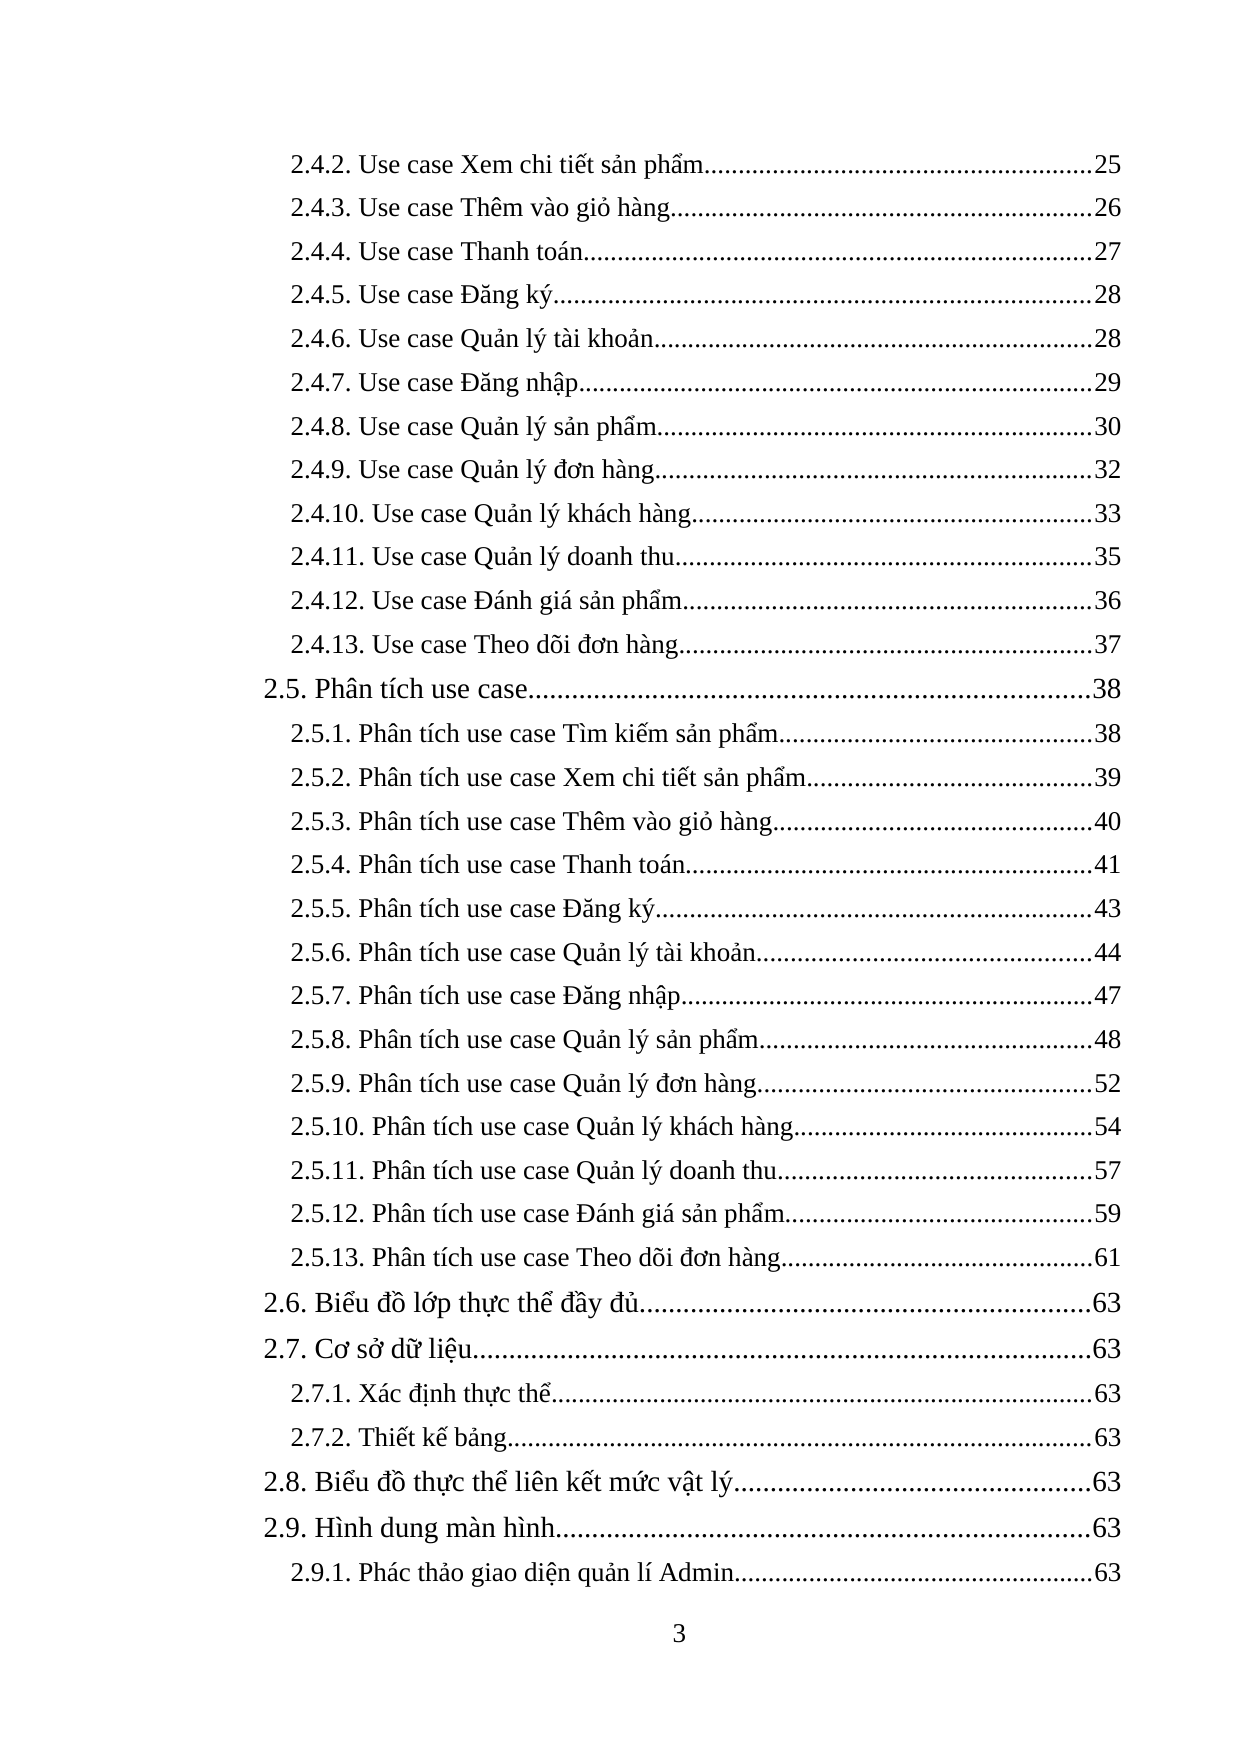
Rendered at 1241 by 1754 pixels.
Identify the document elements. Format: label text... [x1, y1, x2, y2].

text 2.4.8. Use case Quản lý sản phẩm 30 [231, 409, 1122, 441]
text 2.5.9. Phân tích use case Quản lý đơn hàng 52 [231, 1067, 1122, 1098]
text 2.5.7. Phân tích use case Đăng nhập 47 [231, 979, 1122, 1011]
text 2.4.10. Use case Quản lý khách hàng 33 [231, 497, 1122, 528]
text 2.5.6. Phân tích use case Quản lý tài khoản 44 [231, 936, 1122, 967]
text 2.4.6. Use case Quản lý tài khoản 28 [231, 322, 1122, 353]
text 2.4.11. Use case Quản lý doanh thu 35 [231, 541, 1122, 572]
text 2.4.2. Use case Xem chi tiết sản phẩm 25 [231, 148, 1122, 179]
text 2.9. Hình dung màn hình 63 [204, 1510, 1122, 1544]
text 2.7. Cơ sở dữ liệu 63 [204, 1331, 1122, 1364]
text 2.7.1. Xác định thực thể 63 [231, 1377, 1122, 1408]
text 2.5.5. Phân tích use case Đăng ký 43 [231, 892, 1122, 923]
text 2.4.4. Use case Thanh toán 27 [231, 235, 1122, 266]
text 2.5.12. Phân tích use case Đánh giá sản phẩm 59 [231, 1198, 1122, 1229]
text 2.5.1. Phân tích use case Tìm kiếm sản phẩm 38 [231, 717, 1122, 749]
text 2.5.10. Phân tích use case Quản lý khách hàng 54 [231, 1110, 1122, 1141]
text 2.9.1. Phác thảo giao diện quản lí Admin 63 [231, 1556, 1122, 1587]
text 2.8. Biểu đồ thực thể liên kết mức vật lý 63 [204, 1464, 1122, 1498]
text 2.6. Biểu đồ lớp thực thể đầy đủ 63 [204, 1285, 1122, 1318]
text 2.4.3. Use case Thêm vào giỏ hàng 26 [231, 191, 1122, 222]
text 2.5.13. Phân tích use case Theo dõi đơn hàng 61 [231, 1241, 1122, 1272]
text 2.5. Phân tích use case 38 [204, 671, 1122, 705]
text 2.4.5. Use case Đăng ký 28 [231, 279, 1122, 310]
text 2.5.8. Phân tích use case Quản lý sản phẩm 48 [231, 1023, 1122, 1054]
text 2.4.13. Use case Theo dõi đơn hàng 37 [231, 628, 1122, 659]
text 2.5.2. Phân tích use case Xem chi tiết sản phẩm 39 [231, 761, 1122, 792]
text 2.5.11. Phân tích use case Quản lý doanh thu 57 [231, 1154, 1122, 1185]
text 2.5.3. Phân tích use case Thêm vào giỏ hàng 40 [231, 805, 1122, 836]
text 2.5.4. Phân tích use case Thanh toán 41 [231, 848, 1122, 879]
text 2.4.9. Use case Quản lý đơn hàng 32 [231, 453, 1122, 484]
text 2.7.2. Thiết kế bảng 63 [231, 1421, 1122, 1452]
text 2.4.12. Use case Đánh giá sản phẩm 36 [231, 584, 1122, 615]
text 2.4.7. Use case Đăng nhập 29 [231, 366, 1122, 397]
